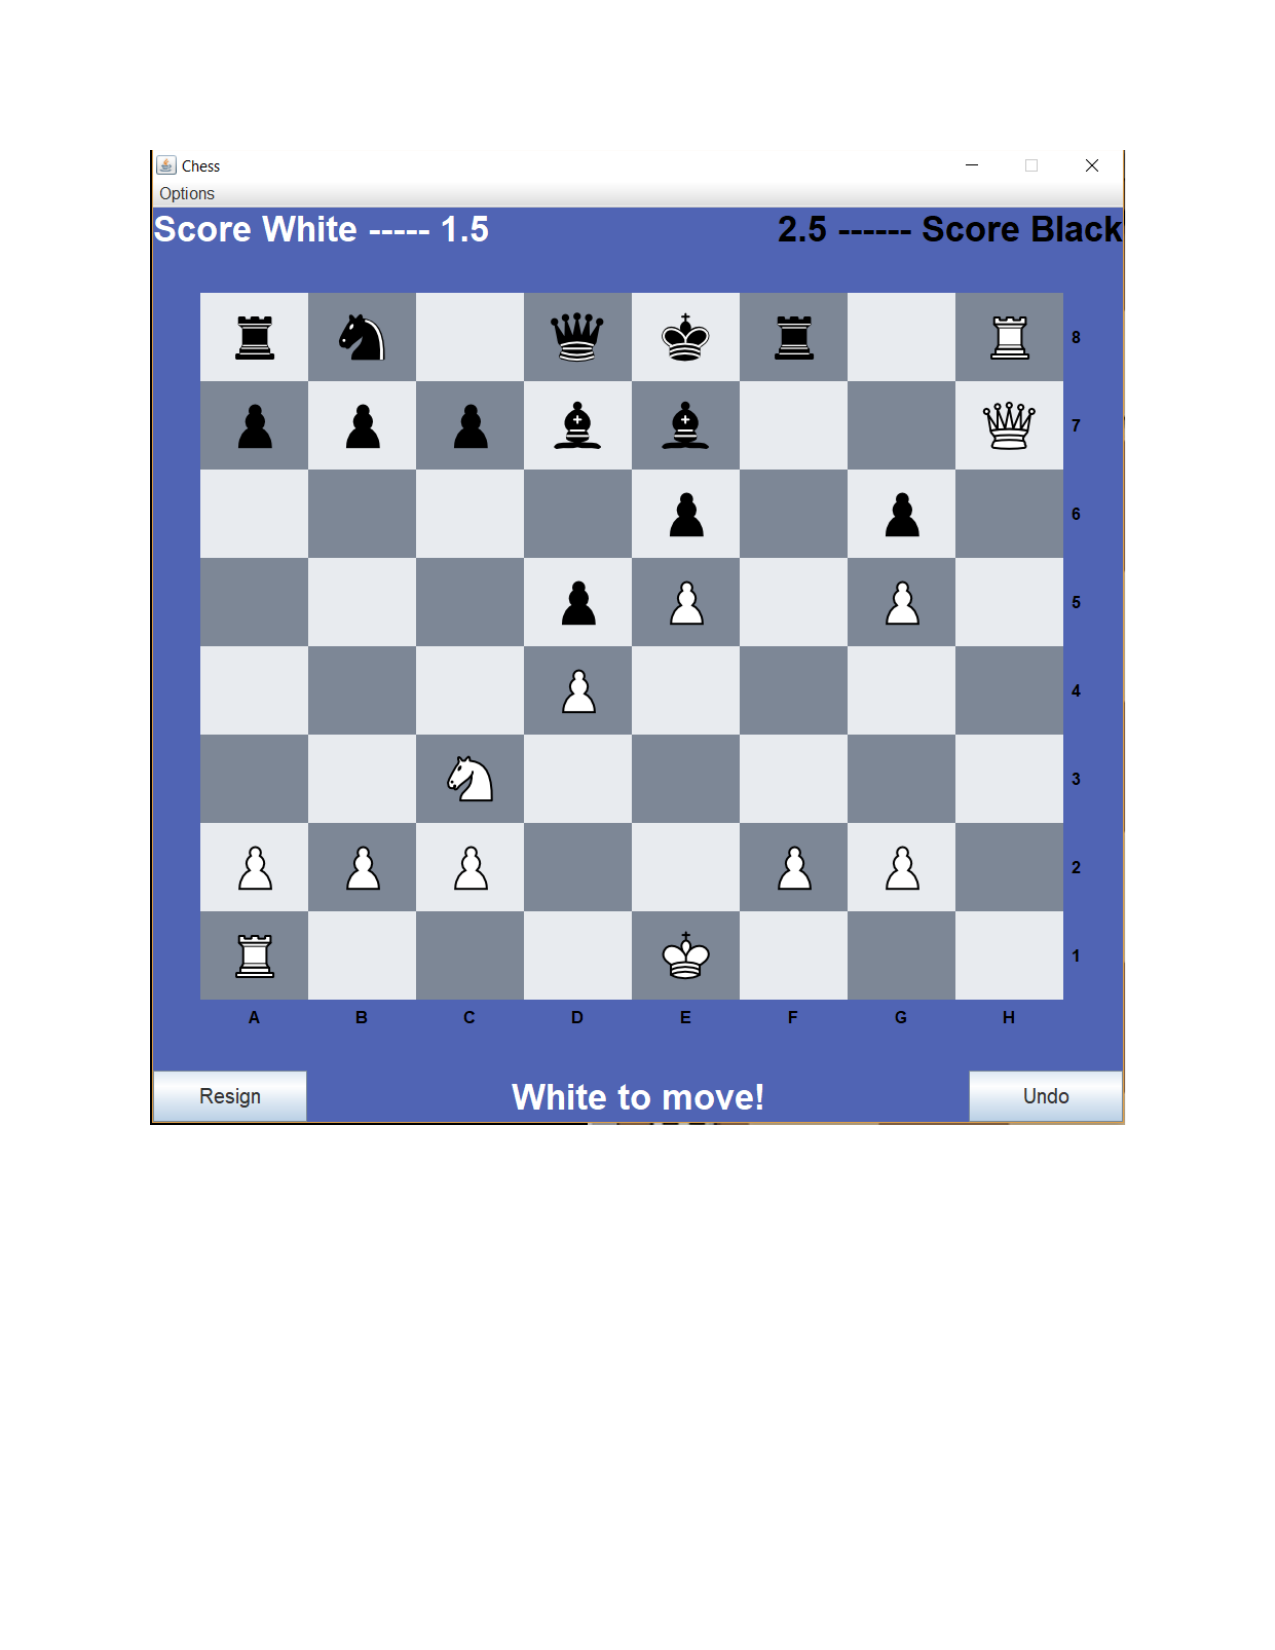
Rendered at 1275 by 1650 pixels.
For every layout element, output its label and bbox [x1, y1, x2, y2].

picture [150, 150, 1125, 1125]
